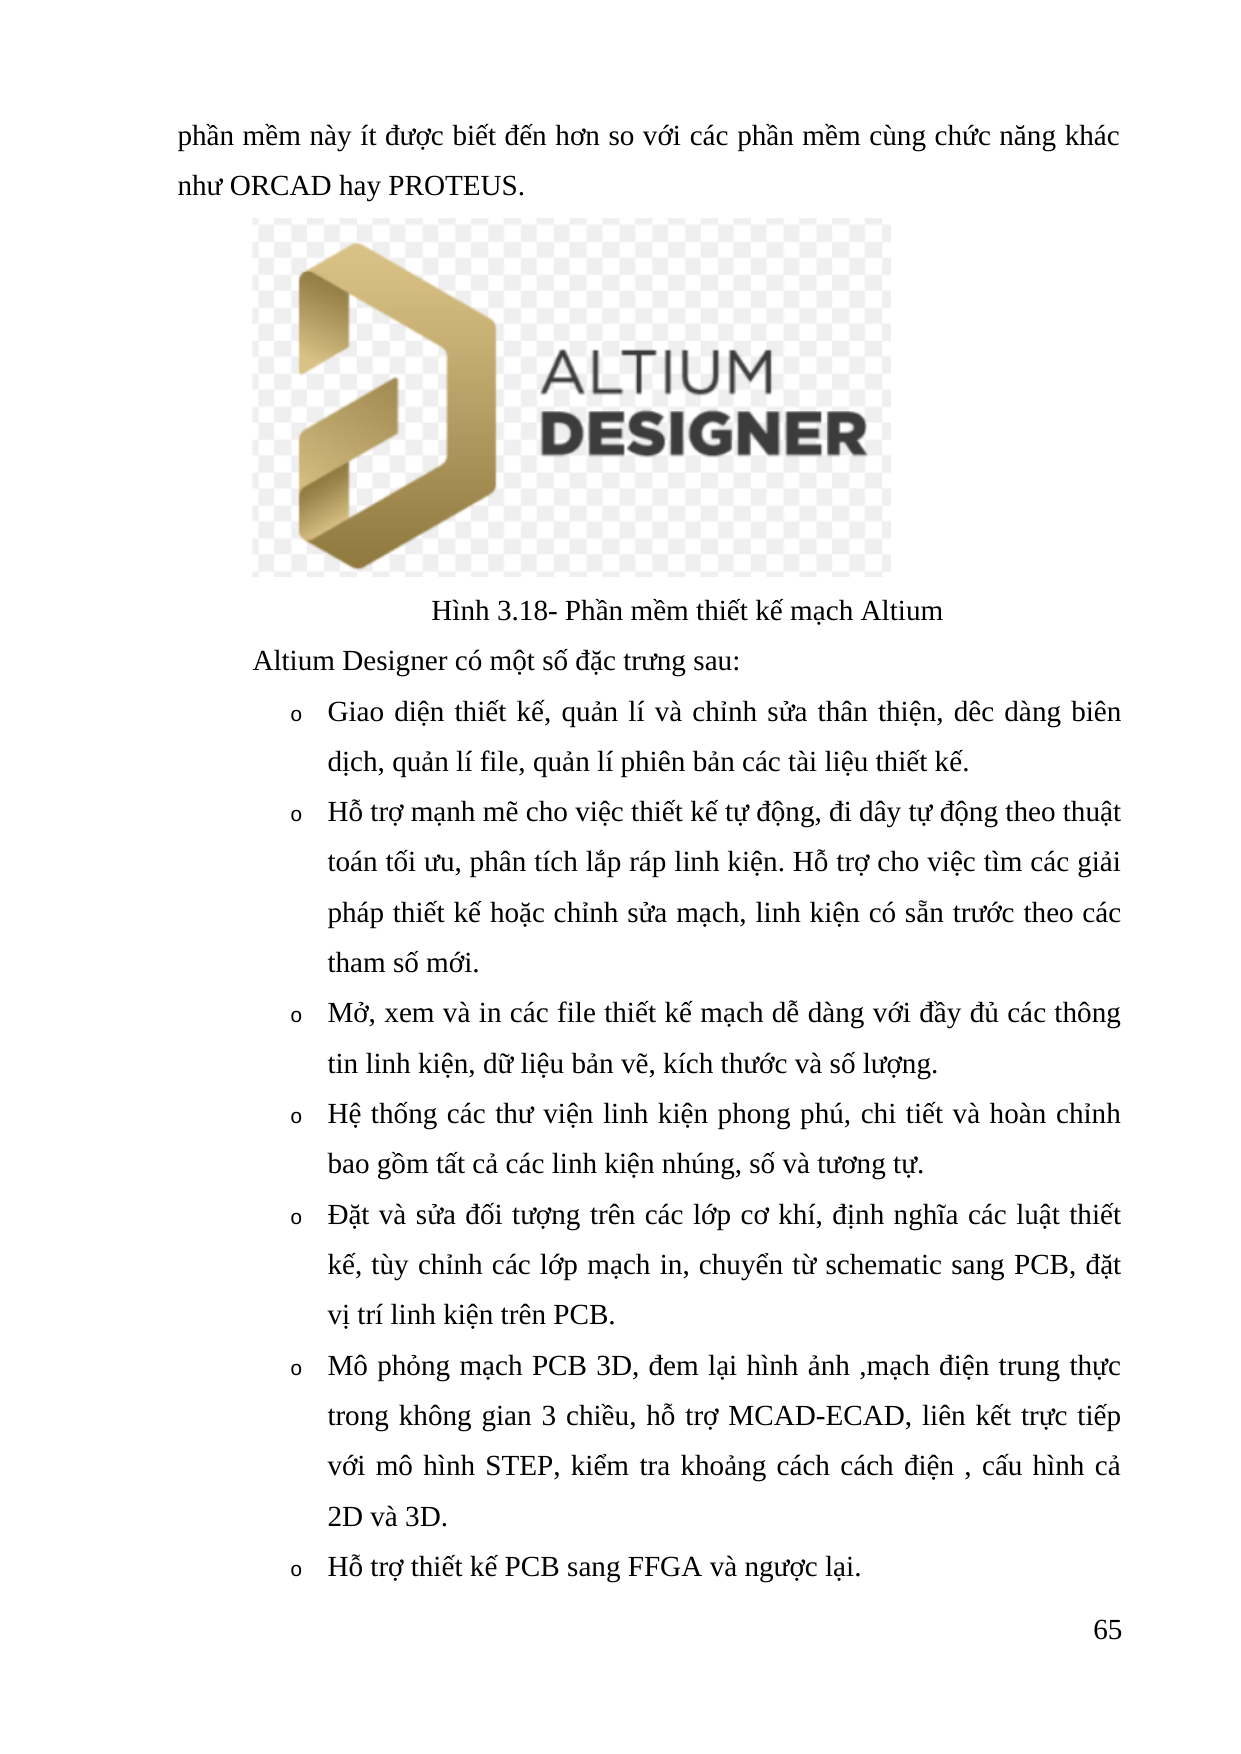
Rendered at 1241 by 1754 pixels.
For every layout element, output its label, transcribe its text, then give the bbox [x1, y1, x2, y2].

text Hình 3.18- Phần mềm thiết kế mạch Altium [177, 593, 1122, 627]
list Giao diện thiết kế, quản lí và chỉnh sửa thân thiện, dêc dàng biên dịch, quản lí file, quản lí phiên bản các tài liệu thiết kế. [290, 694, 1122, 777]
list Hệ thống các thư viện linh kiện phong phú, chi tiết và hoàn chỉnh bao gồm tất cả các linh kiện nhúng, số và tương tự. [290, 1096, 1122, 1180]
list Đặt và sửa đối tượng trên các lớp cơ khí, định nghĩa các luật thiết kế, tùy chỉnh các lớp mạch in, chuyển từ schematic sang PCB, đặt vị trí linh kiện trên PCB. [290, 1197, 1122, 1331]
list Mở, xem và in các file thiết kế mạch dễ dàng với đầy đủ các thông tin linh kiện, dữ liệu bản vẽ, kích thước và số lượng. [290, 996, 1122, 1079]
picture [252, 218, 891, 577]
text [177, 118, 1122, 202]
list Hỗ trợ mạnh mẽ cho việc thiết kế tự động, đi dây tự động theo thuật toán tối ưu, phân tích lắp ráp linh kiện. Hỗ trợ cho việc tìm các giải pháp thiết kế hoặc chỉnh sửa mạch, linh kiện có sẵn trước theo các tham số mới. [290, 794, 1122, 979]
list Hỗ trợ thiết kế PCB sang FFGA và ngược lại. [290, 1549, 1122, 1582]
list Mô phỏng mạch PCB 3D, đem lại hình ảnh ,mạch điện trung thực trong không gian 3 chiều, hỗ trợ MCAD-ECAD, liên kết trực tiếp với mô hình STEP, kiểm tra khoảng cách cách điện , cấu hình cả 2D và 3D. [290, 1348, 1122, 1532]
text Altium Designer có một số đặc trưng sau: [177, 643, 1122, 677]
